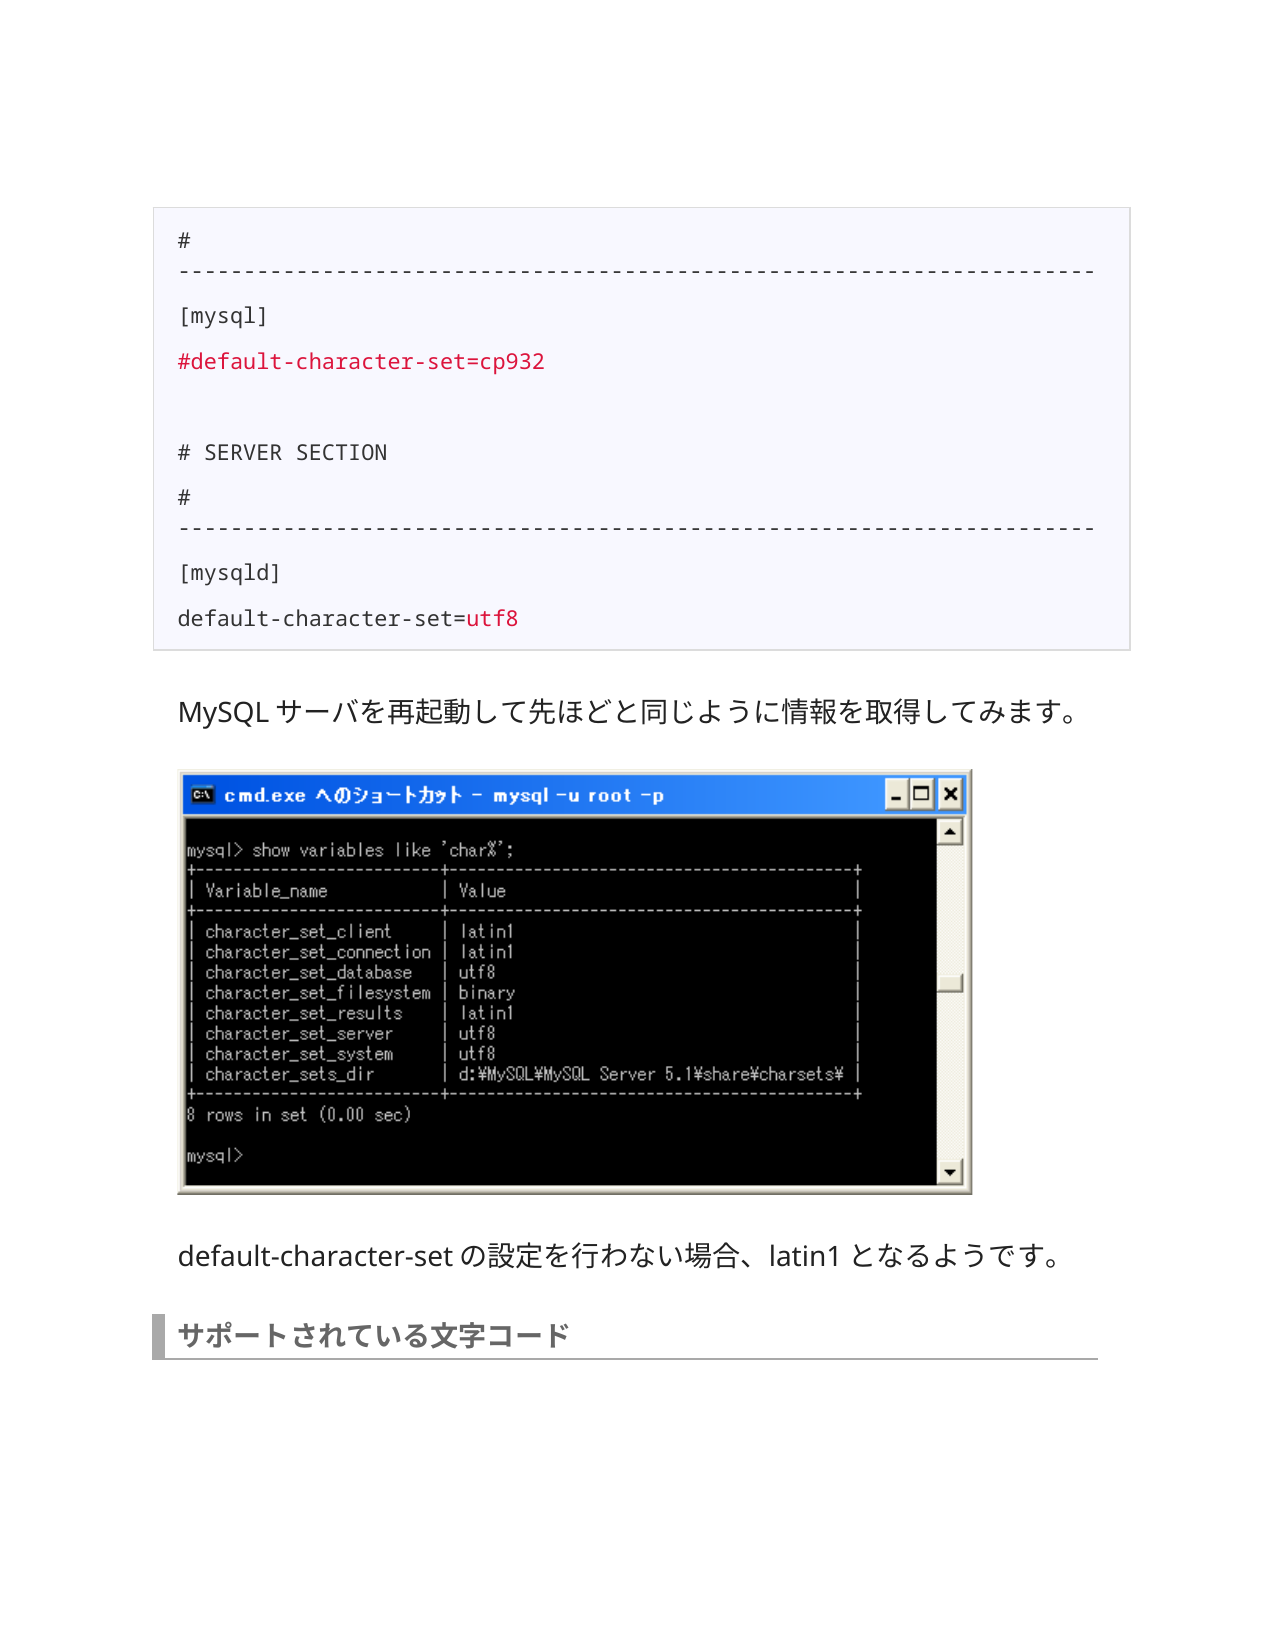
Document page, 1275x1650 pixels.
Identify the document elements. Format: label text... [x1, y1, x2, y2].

text [mysqld] [154, 539, 1129, 584]
text # SERVER SECTION [154, 418, 1129, 464]
text サポートされている文字コード [152, 1313, 1098, 1358]
picture [177, 769, 973, 1195]
text default-character-set=utf8 [154, 584, 1129, 649]
text default-character-setの設定を行わない場合、latin1となるようです。 [177, 1233, 1098, 1274]
text MySQLサーバを再起動して先ほどと同じように情報を取得してみます。 [177, 689, 1098, 730]
text [mysql] [154, 282, 1129, 327]
text # ---------------------------------------------------------------------- [154, 464, 1129, 539]
text # ---------------------------------------------------------------------- [154, 208, 1129, 282]
text #default-character-set=cp932 [154, 327, 1129, 373]
